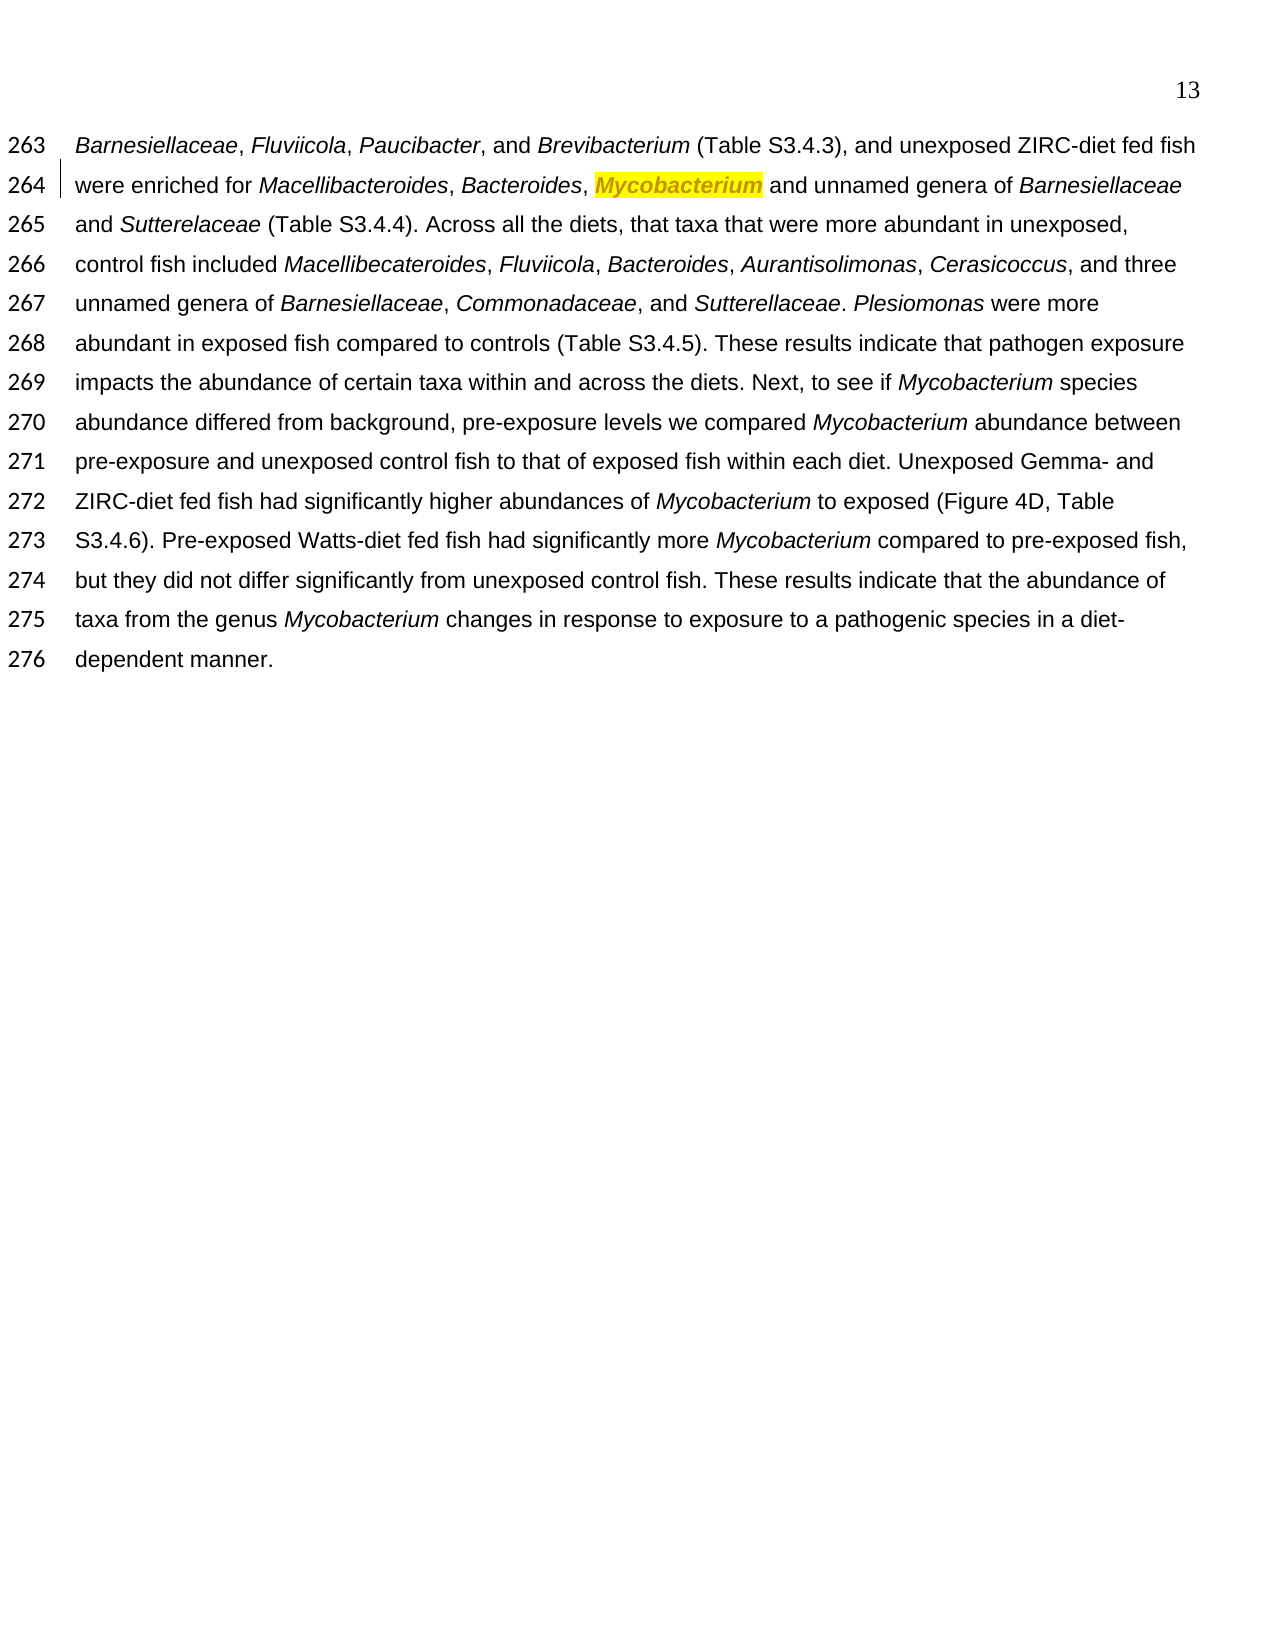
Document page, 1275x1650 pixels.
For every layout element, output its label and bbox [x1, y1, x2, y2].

text [75, 132, 1200, 672]
